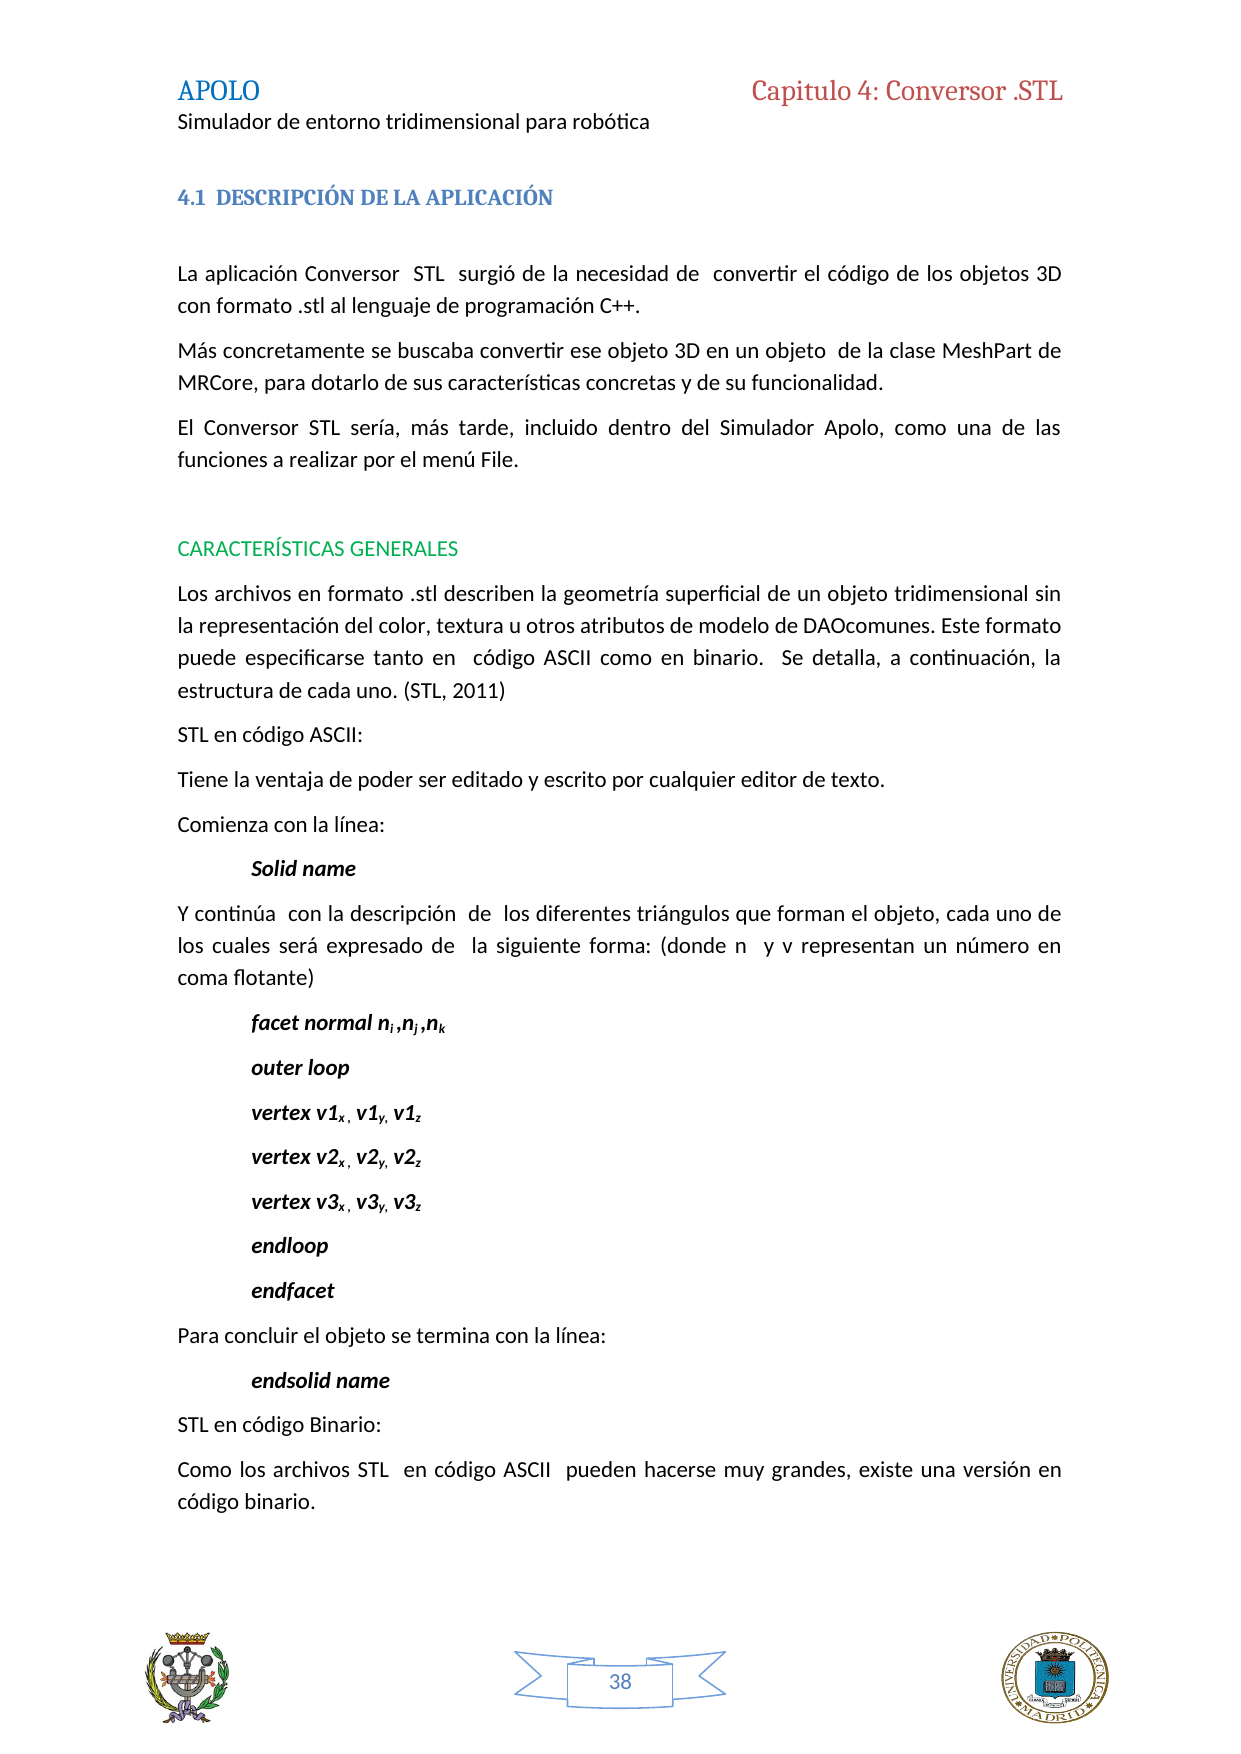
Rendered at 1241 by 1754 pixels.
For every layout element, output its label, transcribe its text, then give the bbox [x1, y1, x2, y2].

text El Conversor STL sería, más tarde, incluido dentro del Simulador Apolo, como una de las funciones a realizar por el menú File. [177, 413, 1063, 473]
text Para concluir el objeto se termina con la línea: [177, 1321, 1063, 1349]
subtitle 4.1 DESCRIPCIÓN DE LA APLICACIÓN [177, 184, 1063, 211]
text Tiene la ventaja de poder ser editado y escrito por cualquier editor de texto. [177, 765, 1063, 793]
text vertex v1x , v1y, v1z [177, 1098, 1063, 1126]
text endsolid name [177, 1366, 1063, 1394]
text outer loop [177, 1053, 1063, 1081]
text Comienza con la línea: [177, 810, 1063, 838]
text Más concretamente se buscaba convertir ese objeto 3D en un objeto de la clase MeshPart de MRCore, para dotarlo de sus características concretas y de su funcionalidad. [177, 336, 1063, 396]
text vertex v2x , v2y, v2z [177, 1142, 1063, 1170]
text Como los archivos STL en código ASCII pueden hacerse muy grandes, existe una versión en código binario. [177, 1455, 1063, 1515]
text STL en código Binario: [177, 1410, 1063, 1438]
text Los archivos en formato .stl describen la geometría superficial de un objeto tridimensional sin la representación del color, textura u otros atributos de modelo de DAOcomunes. Este formato puede especificarse tanto en código ASCII como en binario. Se detalla, a continuación, la estructura de cada uno. (STL, 2011) [177, 579, 1063, 704]
text Solid name [177, 854, 1063, 882]
text STL en código ASCII: [177, 720, 1063, 748]
text endfacet [177, 1276, 1063, 1304]
text Y continúa con la descripción de los diferentes triángulos que forman el objeto, cada uno de los cuales será expresado de la siguiente forma: (donde n y v representan un número en coma flotante) [177, 899, 1063, 992]
text facet normal ni ,nj ,nk [177, 1008, 1063, 1036]
picture [1000, 1631, 1110, 1724]
text endloop [177, 1232, 1063, 1260]
text vertex v3x , v3y, v3z [177, 1187, 1063, 1215]
text CARACTERÍSTICAS GENERALES [177, 534, 1063, 562]
text La aplicación Conversor STL surgió de la necesidad de convertir el código de los objetos 3D con formato .stl al lenguaje de programación C++. [177, 259, 1063, 319]
picture [145, 1631, 229, 1724]
